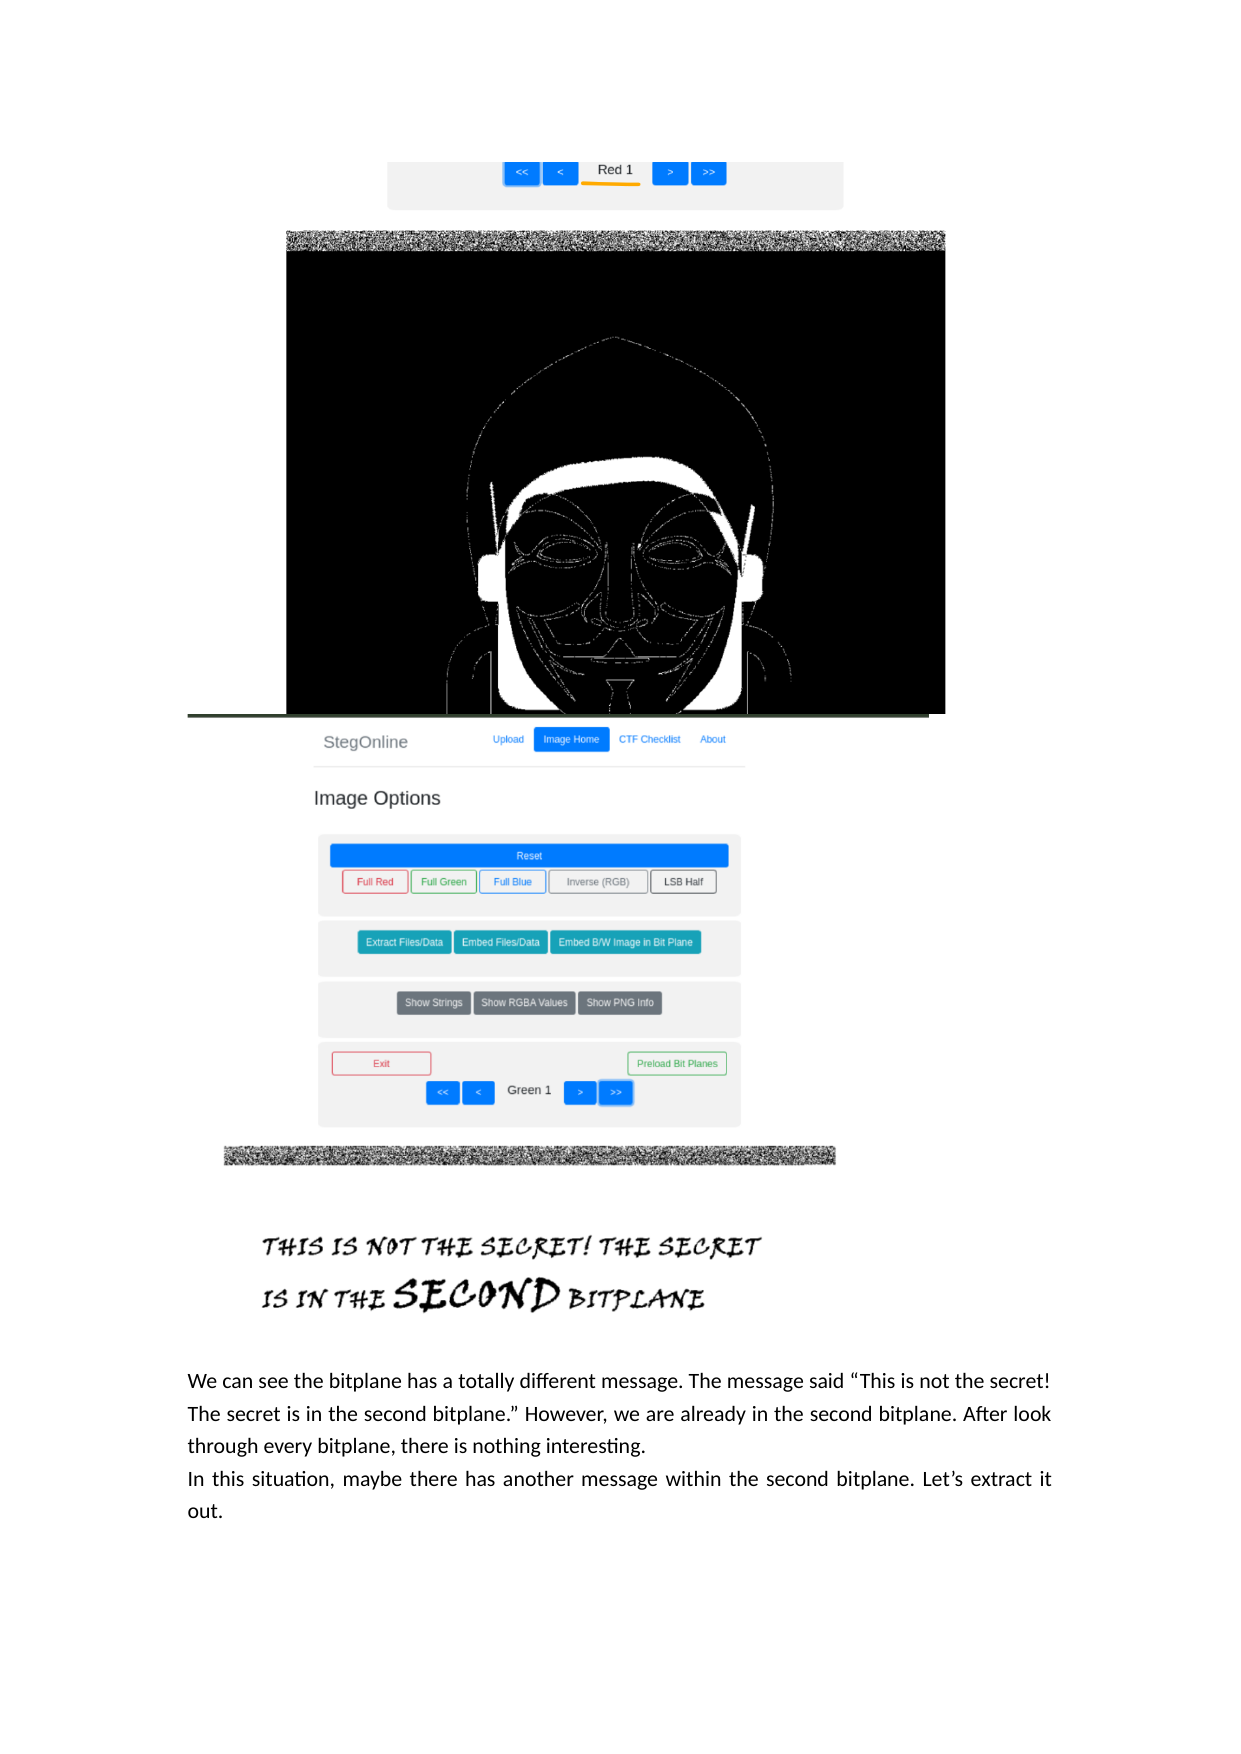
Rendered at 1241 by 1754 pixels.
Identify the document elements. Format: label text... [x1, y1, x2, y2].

picture [187, 162, 1052, 1348]
text In this situation, maybe there has another message within the second bitplane. Let’s extract it out. [187, 1462, 1053, 1527]
text We can see the bitplane has a totally different message. The message said “This is not the secret! The secret is in the second bitplane.” However, we are already in the second bitplane. After look through every bitplane, there is nothing interesting. [187, 1364, 1053, 1462]
